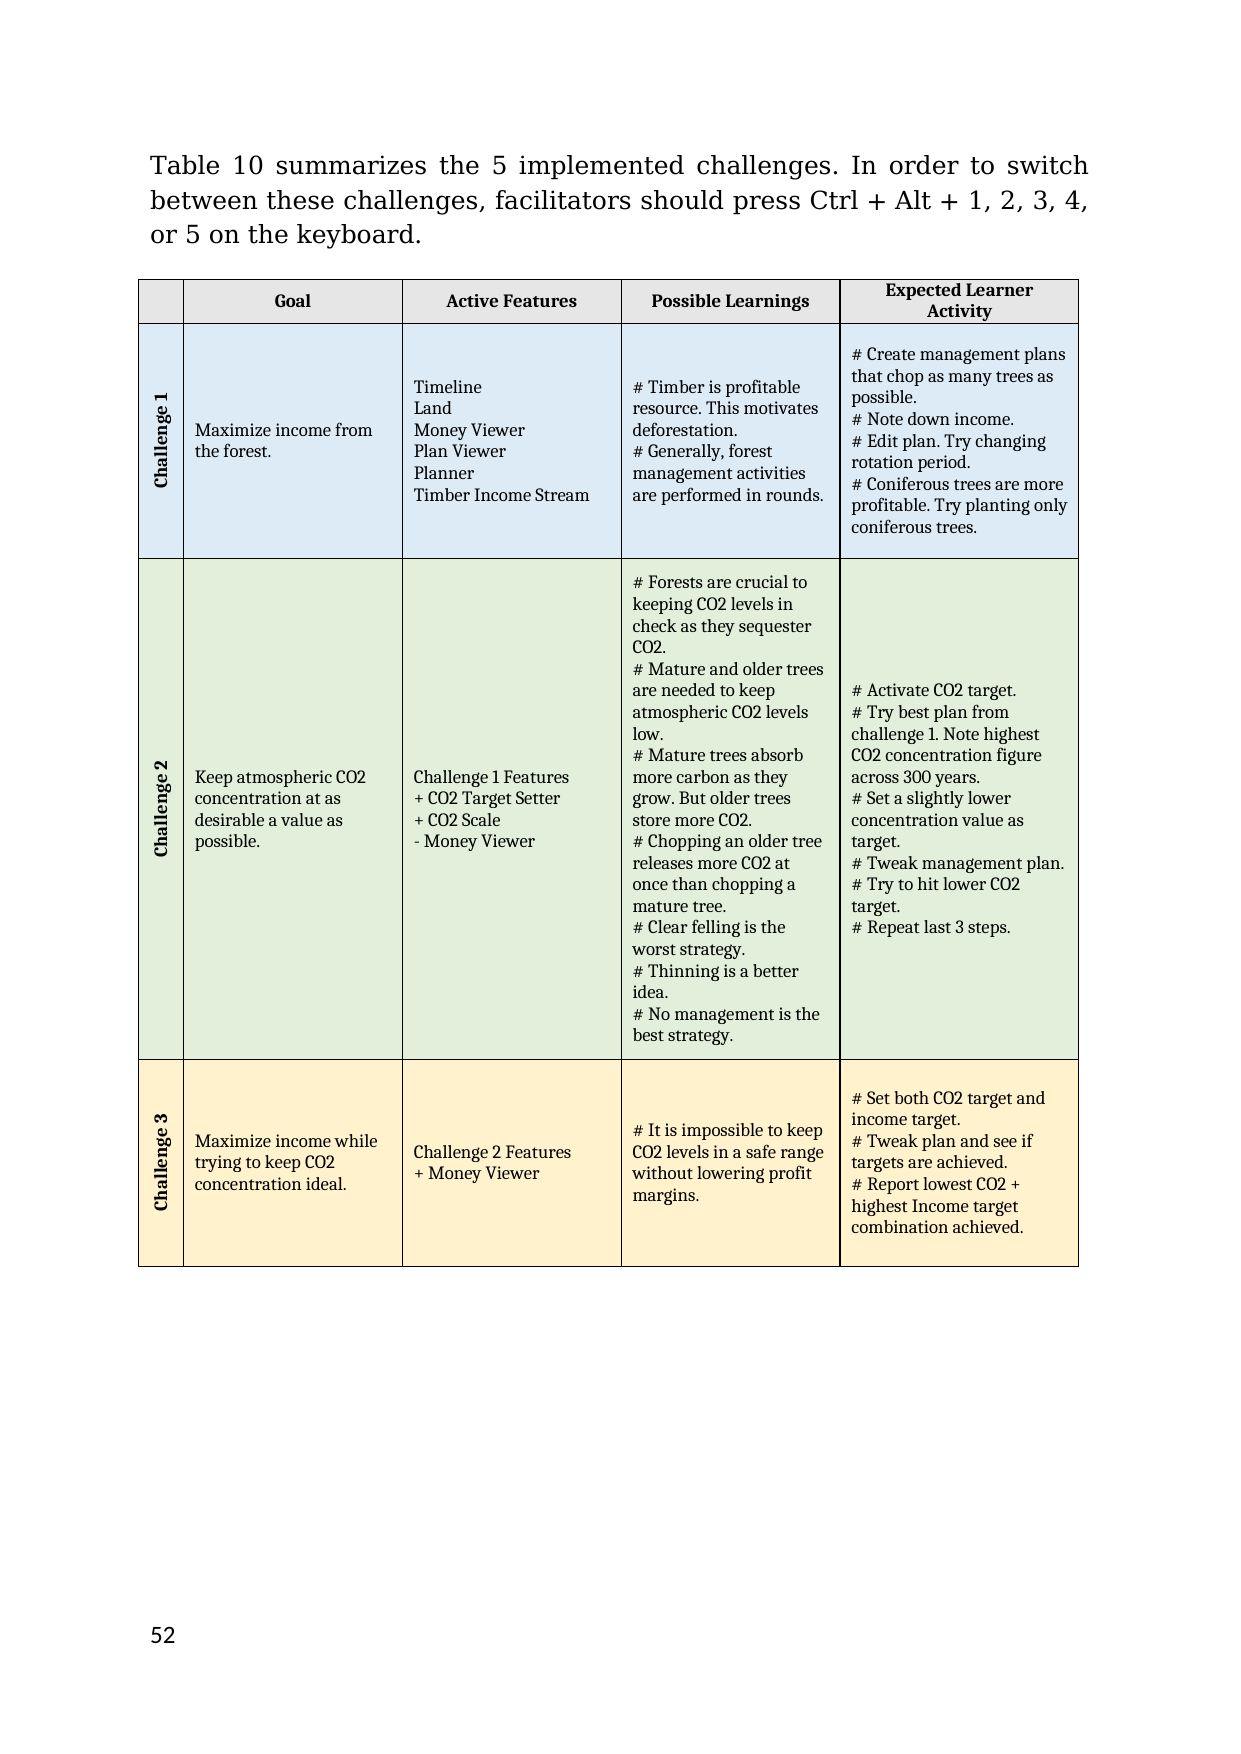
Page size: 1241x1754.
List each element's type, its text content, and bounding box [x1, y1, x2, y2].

table_cell # Activate CO2 target. # Try best plan from challenge 1. Note highest CO2 concentration figure across 300 years. # Set a slightly lower concentration value as target. # Tweak management plan. # Try to hit lower CO2 target. # Repeat last 3 steps. [841, 559, 1078, 1059]
table_cell Challenge 2 Features + Money Viewer [403, 1060, 621, 1266]
table_cell Challenge 3 [139, 1060, 183, 1266]
table_cell Timeline Land Money Viewer Plan Viewer Planner Timber Income Stream [403, 324, 621, 558]
table_cell # Create management plans that chop as many trees as possible. # Note down income. # Edit plan. Try changing rotation period. # Coniferous trees are more profitable. Try planting only coniferous trees. [841, 324, 1078, 558]
table_cell # Set both CO2 target and income target. # Tweak plan and see if targets are achieved. # Report lowest CO2 + highest Income target combination achieved. [841, 1060, 1078, 1266]
table_cell # It is impossible to keep CO2 levels in a safe range without lowering profit margins. [622, 1060, 839, 1266]
text Table 3 summarizes the 5 implemented challenges. In order to switch between these challenges, facilitators should press Ctrl + Alt + 1, 2, 3, 4, or 5 on the keyboard. [150, 150, 1090, 249]
table_cell # Forests are crucial to keeping CO2 levels in check as they sequester CO2. # Mature and older trees are needed to keep atmospheric CO2 levels low. # Mature trees absorb more carbon as they grow. But older trees store more CO2. # Chopping an older tree releases more CO2 at once than chopping a mature tree. # Clear felling is the worst strategy. # Thinning is a better idea. # No management is the best strategy. [622, 559, 839, 1059]
table_cell Maximize income from the forest. [184, 324, 402, 558]
table_cell Challenge 2 [139, 559, 183, 1059]
table_header Expected Learner Activity [841, 280, 1078, 323]
table_cell Maximize income while trying to keep CO2 concentration ideal. [184, 1060, 402, 1266]
table_header Goal [184, 280, 402, 323]
table_cell # Timber is profitable resource. This motivates deforestation. # Generally, forest management activities are performed in rounds. [622, 324, 839, 558]
table_header Possible Learnings [622, 280, 839, 323]
table_header [139, 280, 183, 323]
table_cell Keep atmospheric CO2 concentration at as desirable a value as possible. [184, 559, 402, 1059]
table_header Active Features [403, 280, 621, 323]
table_cell Challenge 1 Features + CO2 Target Setter + CO2 Scale - Money Viewer [403, 559, 621, 1059]
table_cell Challenge 1 [139, 324, 183, 558]
